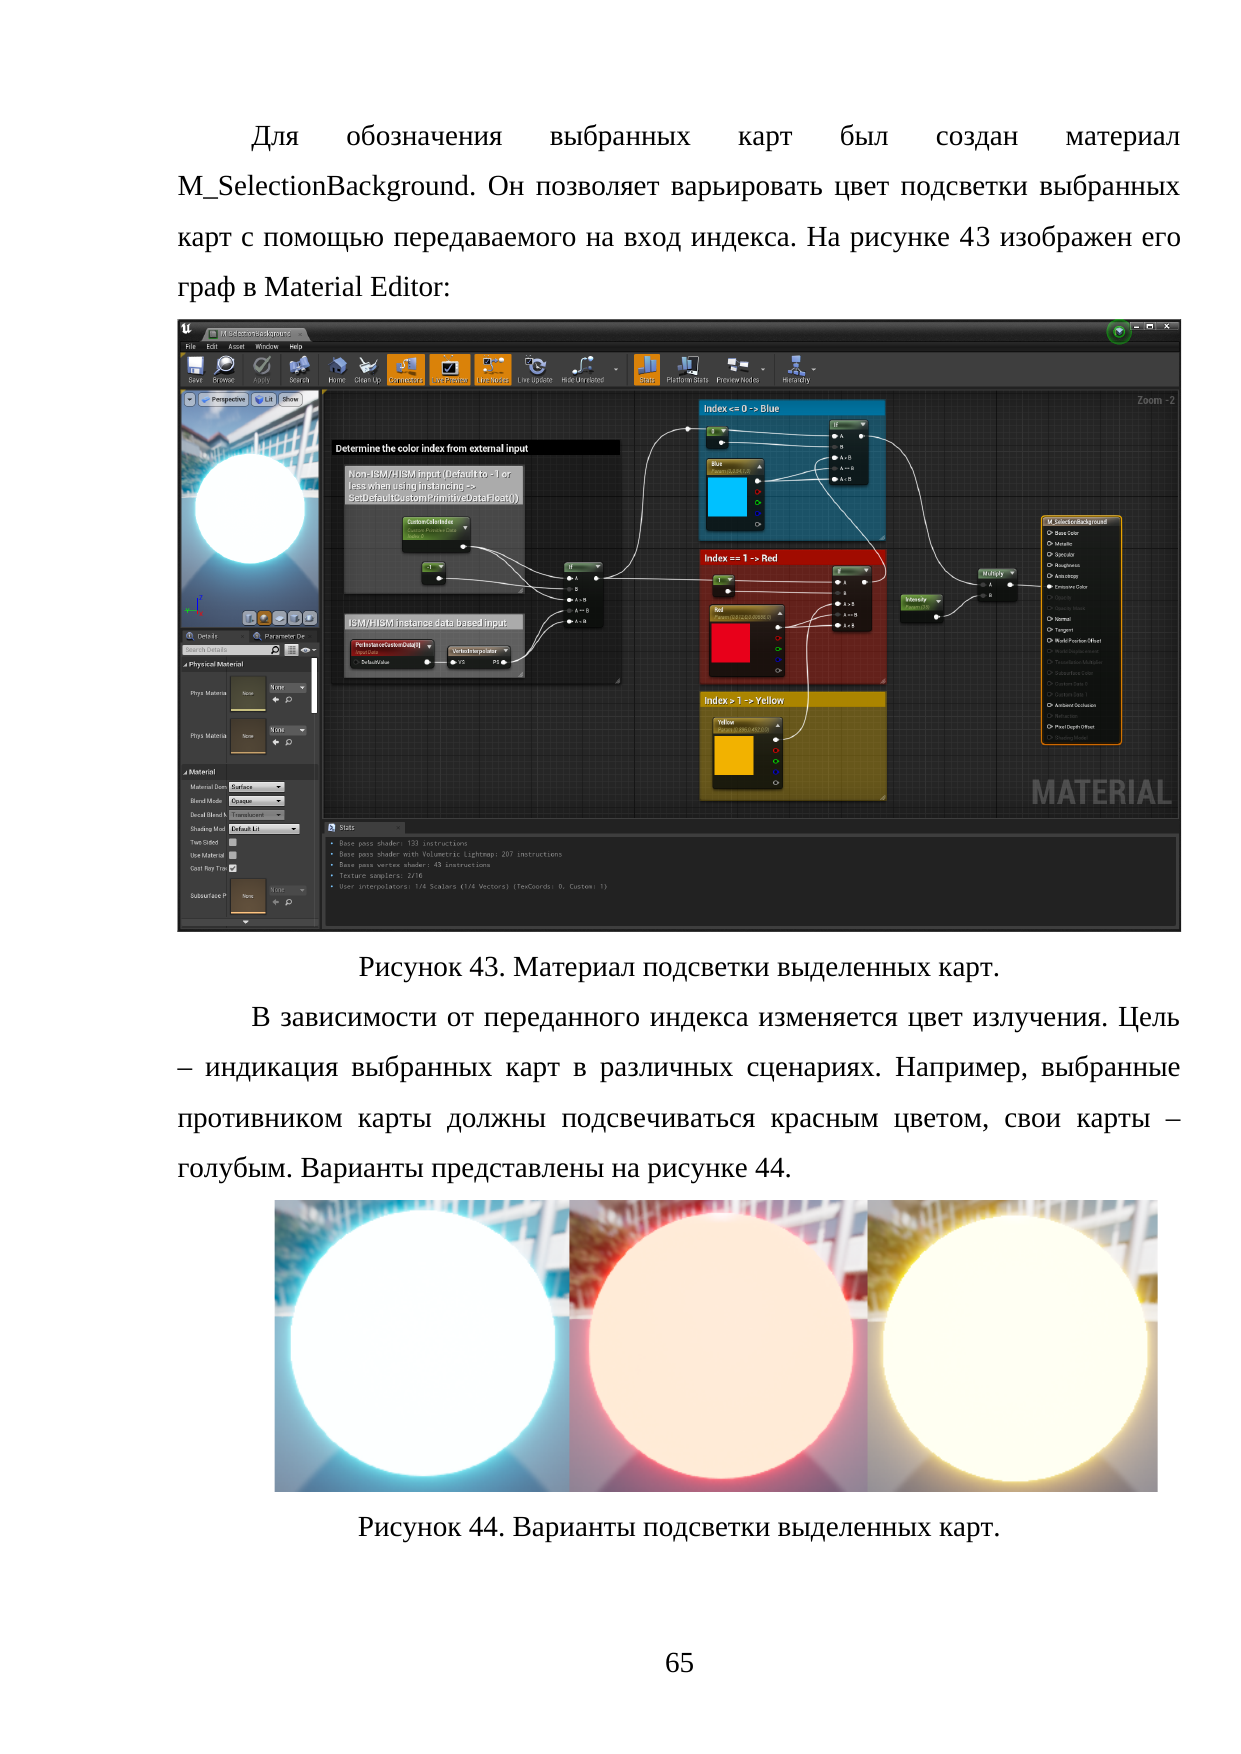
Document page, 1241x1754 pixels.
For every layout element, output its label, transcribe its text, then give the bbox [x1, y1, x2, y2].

text Для обозначения выбранных карт был создан материал M_SelectionBackground. Он позволяет варьировать цвет подсветки выбранных карт с помощью передаваемого на вход индекса. На рисунке 43 изображен его граф в Material Editor: [177, 118, 1181, 303]
text В зависимости от переданного индекса изменяется цвет излучения. Цель – индикация выбранных карт в различных сценариях. Например, выбранные противником карты должны подсвечиваться красным цветом, свои карты – голубым. Варианты представлены на рисунке 44. [177, 999, 1181, 1183]
text Рисунок 43. Материал подсветки выделенных карт. [177, 949, 1181, 982]
picture [274, 1200, 1158, 1492]
picture [177, 319, 1182, 932]
text Рисунок 44. Варианты подсветки выделенных карт. [177, 1509, 1181, 1542]
